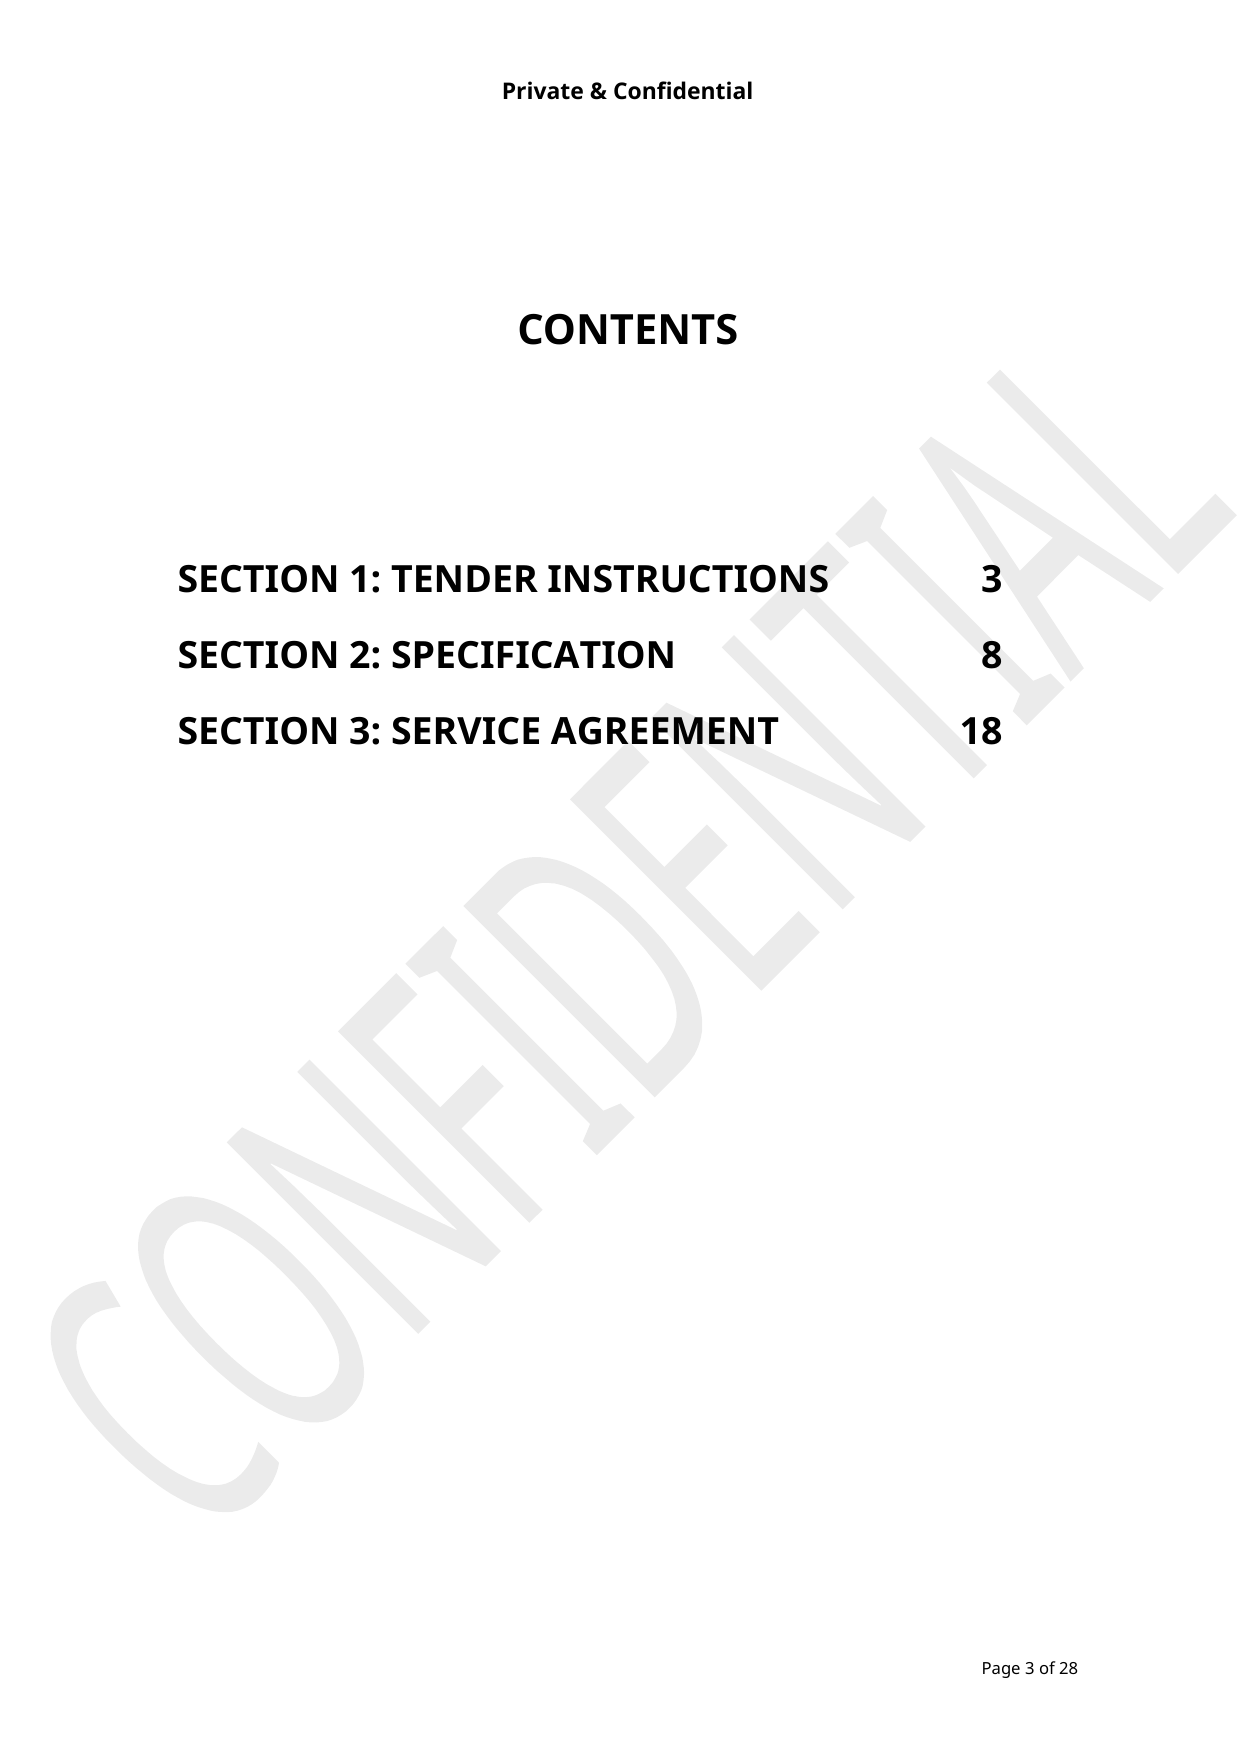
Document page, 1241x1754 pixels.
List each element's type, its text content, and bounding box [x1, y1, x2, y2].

text SECTION 2: SPECIFICATION 8 [177, 628, 1078, 679]
text SECTION 3: SERVICE AGREEMENT 18 [177, 704, 1078, 755]
subtitle Contents [177, 300, 1078, 357]
text SECTION 1: TENDER INSTRUCTIONS 3 [177, 552, 1078, 603]
